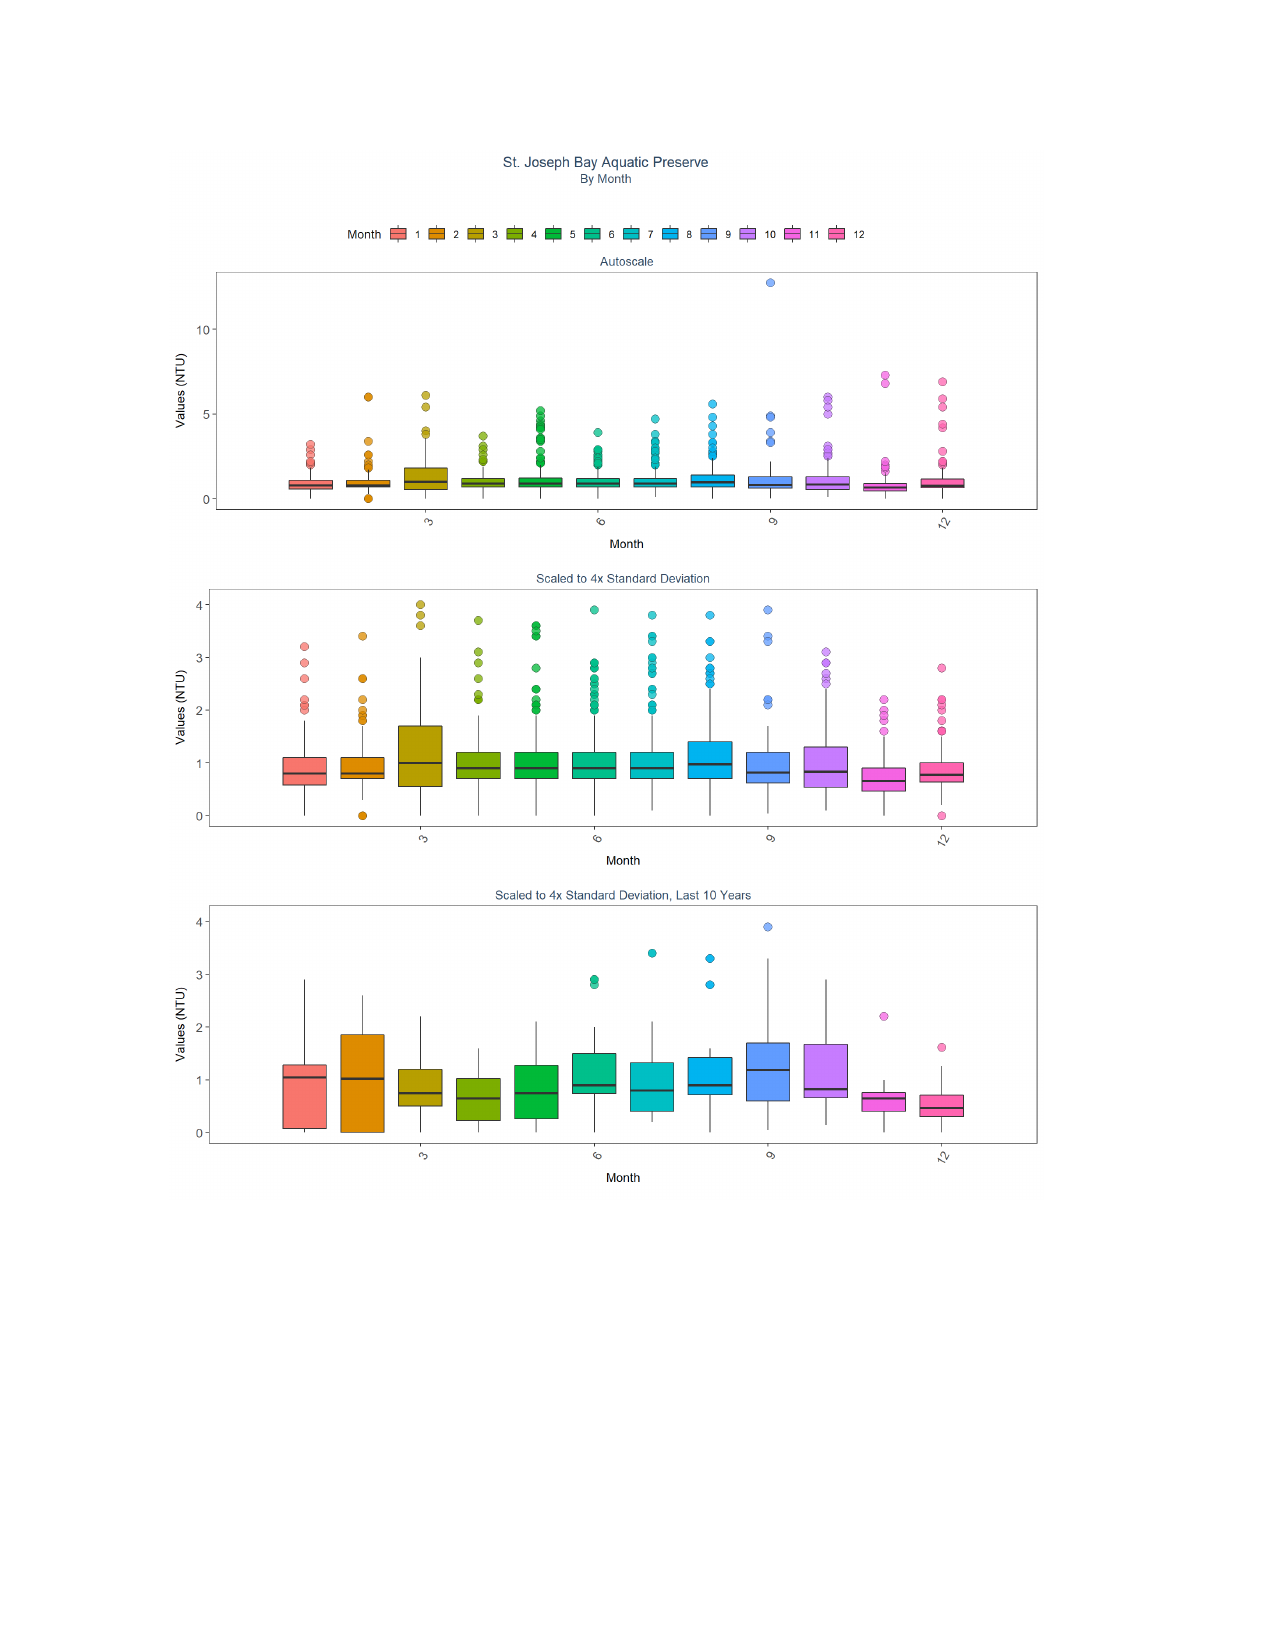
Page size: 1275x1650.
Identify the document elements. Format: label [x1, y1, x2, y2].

picture [168, 150, 1044, 1200]
